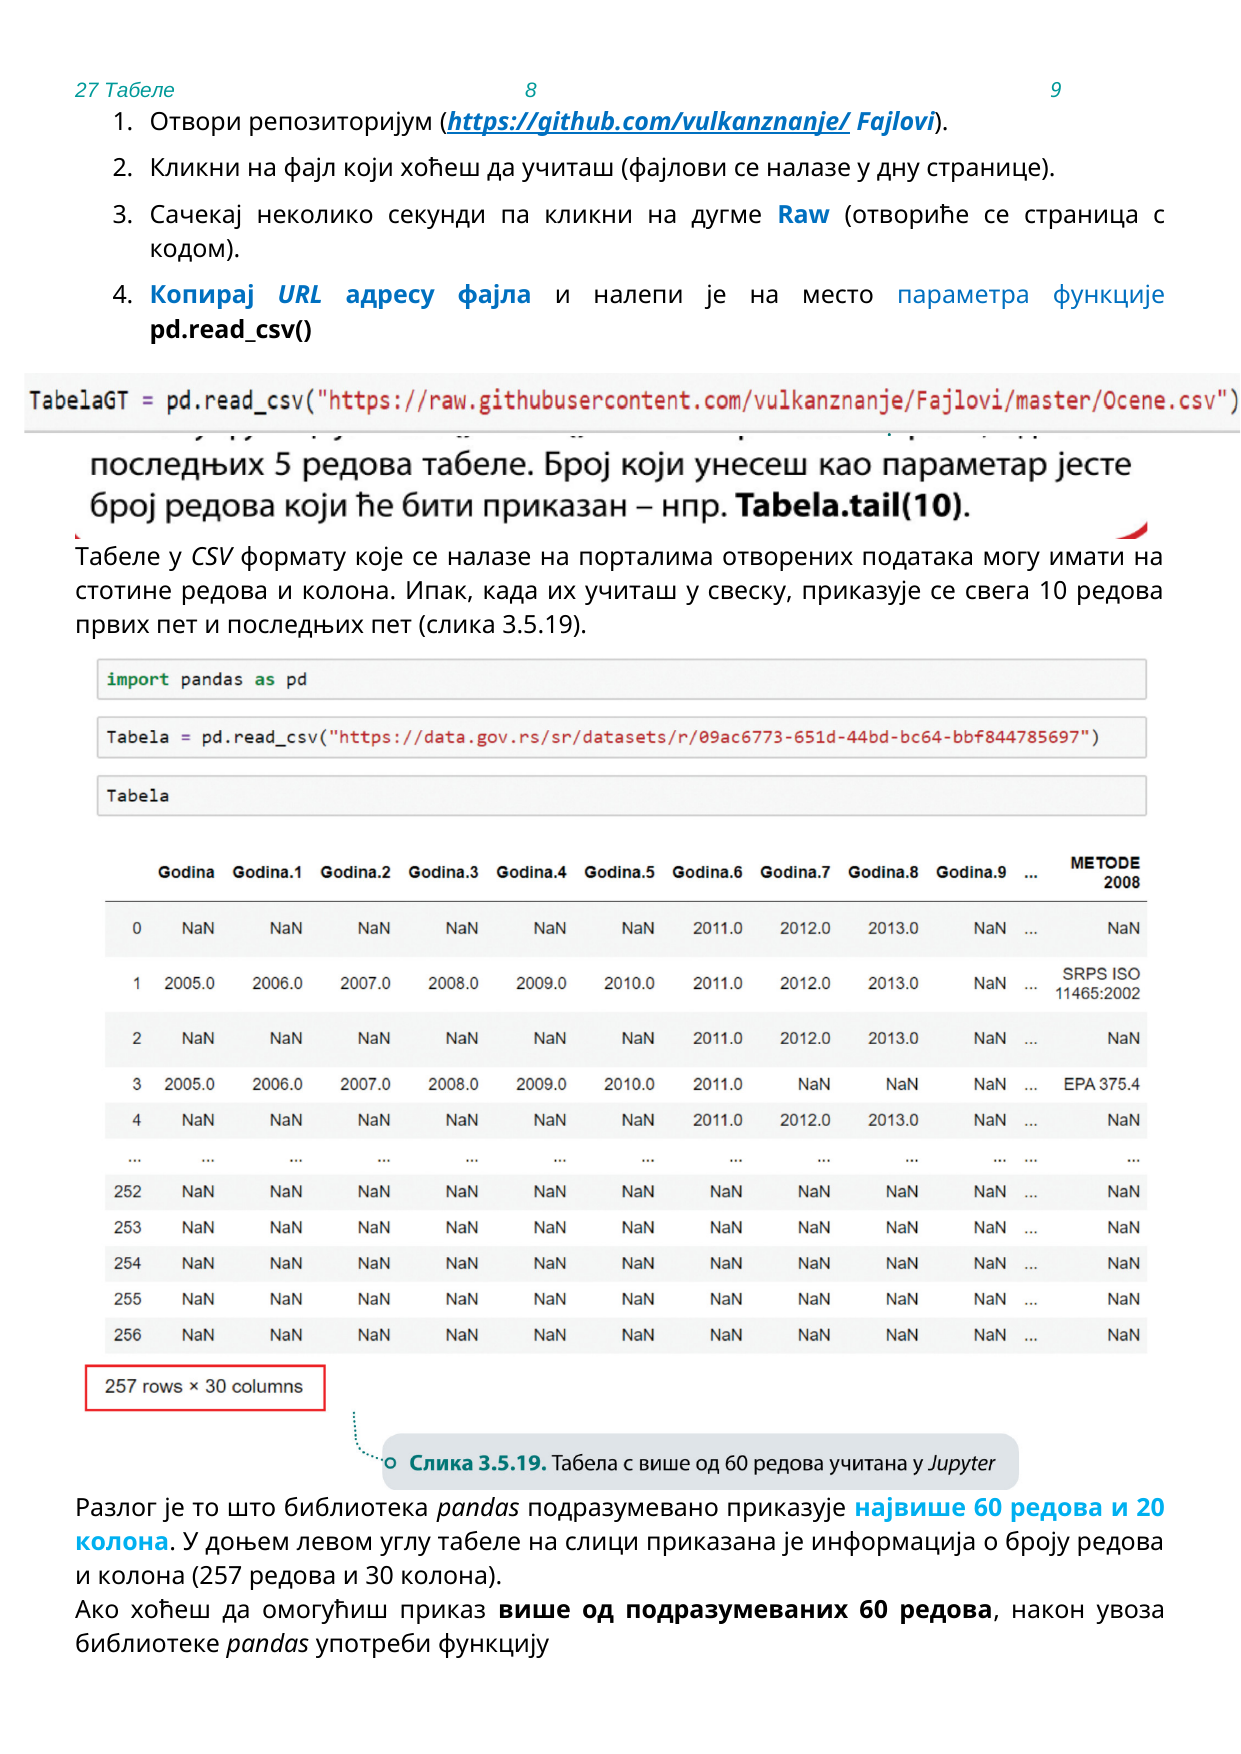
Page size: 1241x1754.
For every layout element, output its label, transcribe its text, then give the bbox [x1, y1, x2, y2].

list Сачекај неколико секунди па кликни на дугме Raw (отвориће се страница с кoдом). [112, 197, 1165, 265]
text Разлог је то што библиотека pandas подразумевано приказује највише 60 редова и 20 колона. У доњем левом углу табеле на слици приказана је информација о броју редова и колона (257 редова и 30 колона). [75, 1489, 1165, 1592]
text Табеле у CSV формату које се налазе на порталима отворених података могу имати на стотине редова и колона. Ипак, када их учиташ у свеску, приказује се свега 10 редова првих пет и последњих пет (слика 3.5.19). [75, 539, 1165, 641]
list Копирај URL адресу фајла и налепи је на место параметра функције pd.read_csv() [112, 277, 1165, 345]
picture [75, 641, 1158, 1490]
list Кликни на фајл који хоћеш да учиташ (фајлови се налазе у дну странице). [112, 150, 1165, 184]
list Отвори репозиторијум (https://github.com/vulkanznanje/ Fajlovi). [112, 103, 1165, 137]
picture [24, 373, 1241, 539]
text Ако хоћеш да омогућиш приказ више од подразумеваних 60 редова, након увоза библиотеке pandas употреби функцију [75, 1592, 1165, 1660]
